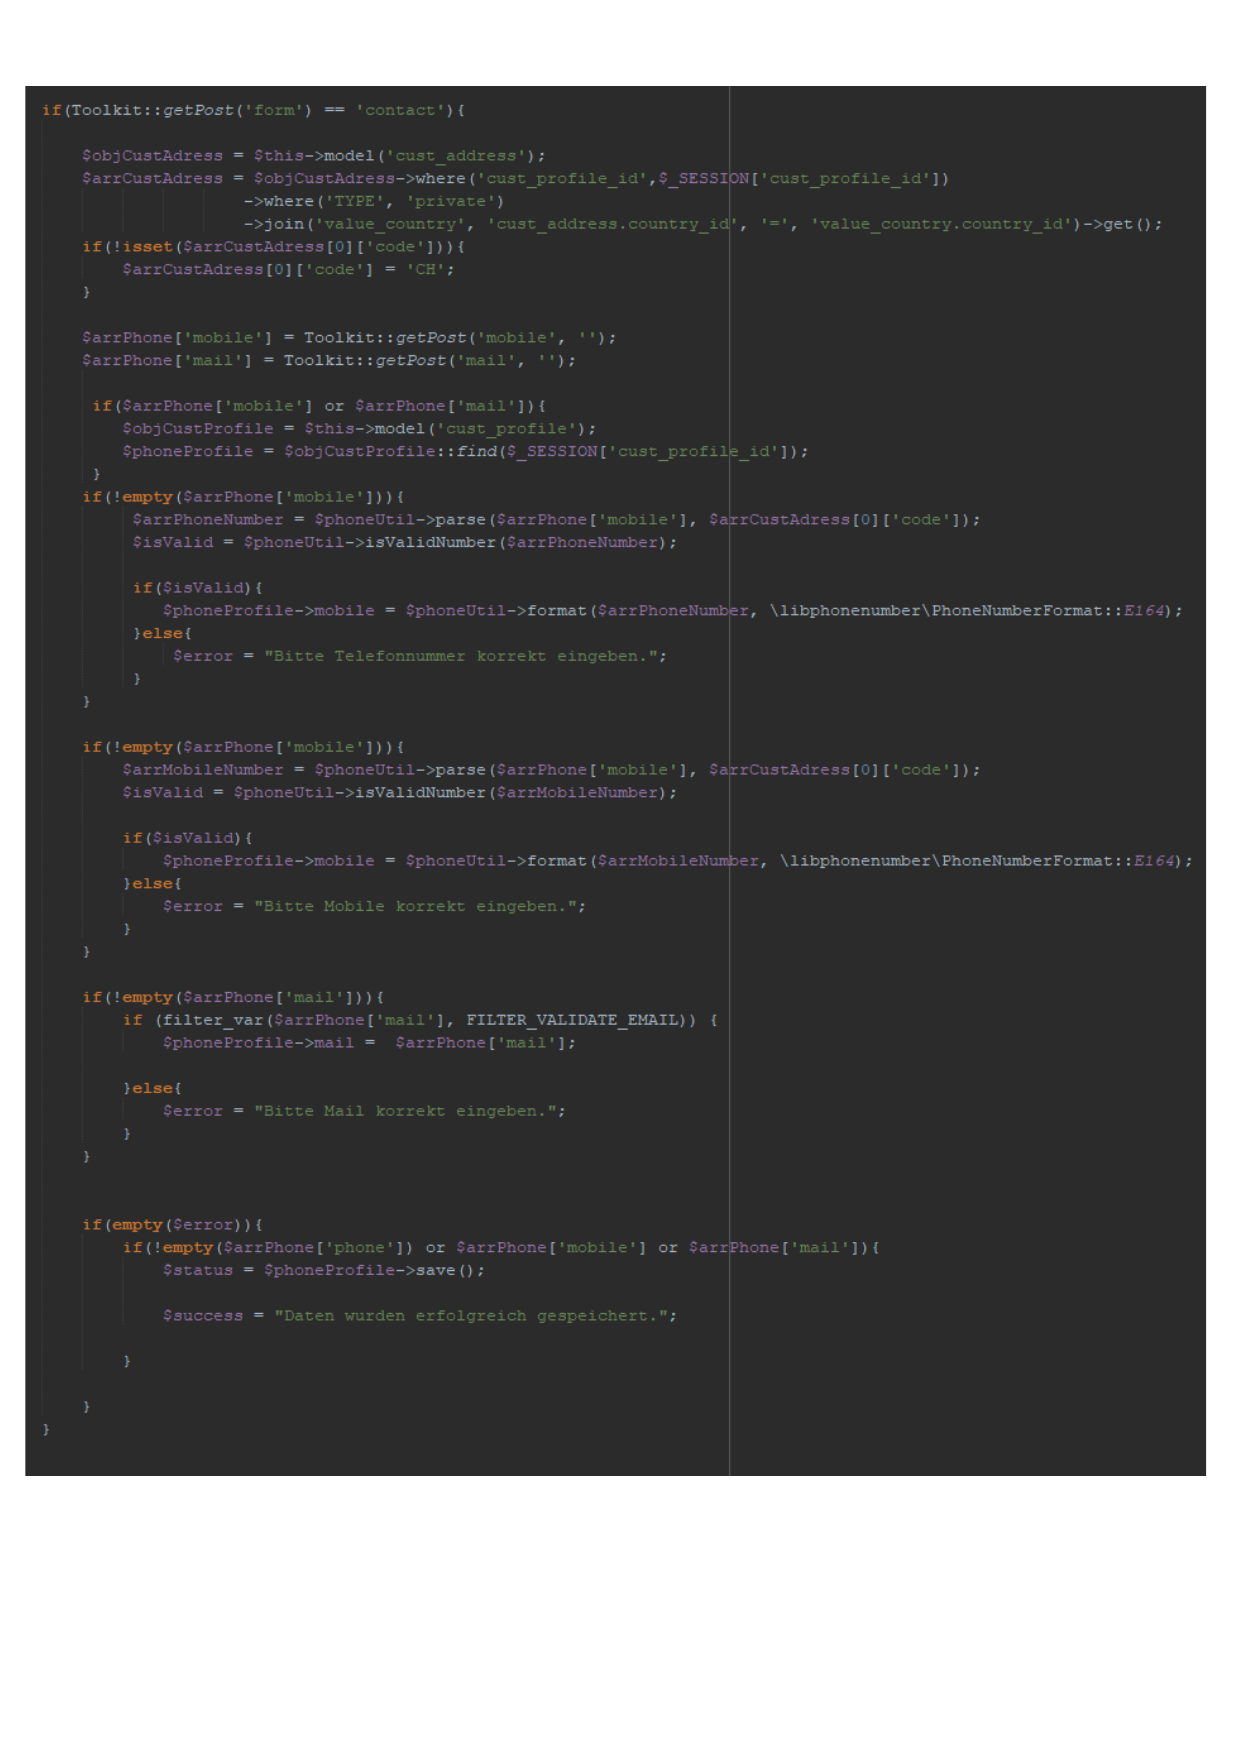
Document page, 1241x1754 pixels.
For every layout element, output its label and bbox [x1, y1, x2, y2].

picture [25, 86, 1207, 1476]
